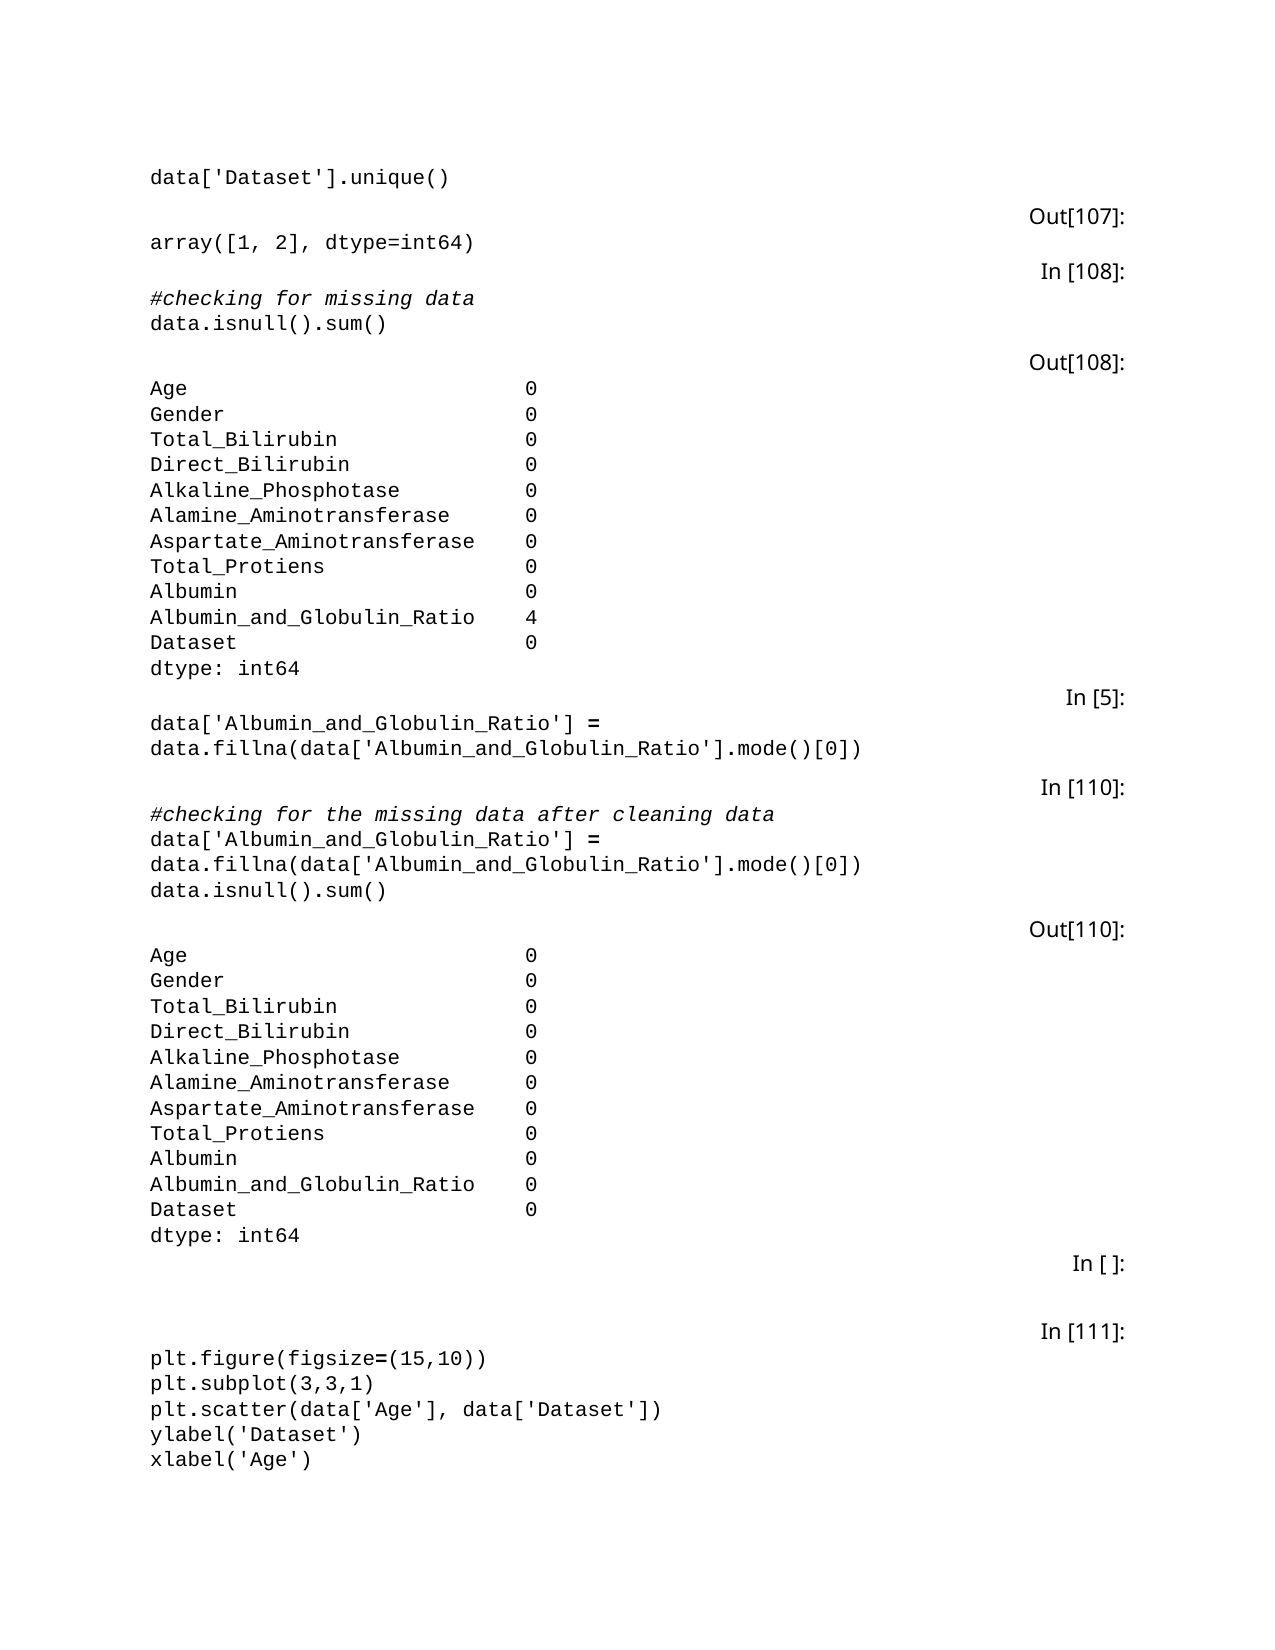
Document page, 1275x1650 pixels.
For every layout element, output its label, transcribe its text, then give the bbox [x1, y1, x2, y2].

text data['Dataset'].unique() [150, 165, 1125, 191]
text Age 0 [150, 943, 1125, 969]
text #checking for the missing data after cleaning data [150, 802, 1125, 827]
text Dataset 0 [150, 631, 1125, 656]
text Alamine_Aminotransferase 0 [150, 503, 1125, 529]
text plt.figure(figsize=(15,10)) [150, 1346, 1125, 1371]
text Albumin 0 [150, 580, 1125, 605]
text xlabel('Age') [150, 1448, 1125, 1473]
text In [ ]: [150, 1248, 1125, 1278]
text array([1, 2], dtype=int64) [150, 231, 1125, 256]
text dtype: int64 [150, 1223, 1125, 1248]
text Gender 0 [150, 402, 1125, 427]
text Alamine_Aminotransferase 0 [150, 1070, 1125, 1096]
text In [110]: [150, 772, 1125, 802]
text Aspartate_Aminotransferase 0 [150, 1096, 1125, 1121]
text Albumin_and_Globulin_Ratio 4 [150, 605, 1125, 631]
text In [111]: [150, 1316, 1125, 1346]
text Direct_Bilirubin 0 [150, 453, 1125, 478]
text Gender 0 [150, 969, 1125, 994]
text #checking for missing data [150, 286, 1125, 311]
text Dataset 0 [150, 1197, 1125, 1223]
text Total_Bilirubin 0 [150, 427, 1125, 453]
text Albumin 0 [150, 1147, 1125, 1172]
text Out[108]: [150, 347, 1125, 376]
text plt.subplot(3,3,1) [150, 1371, 1125, 1397]
text Albumin_and_Globulin_Ratio 0 [150, 1172, 1125, 1197]
text data['Albumin_and_Globulin_Ratio'] = data.fillna(data['Albumin_and_Globulin_Ratio'].mode()[0]) [150, 827, 1125, 878]
text Out[107]: [150, 201, 1125, 231]
text Total_Protiens 0 [150, 1121, 1125, 1147]
text Age 0 [150, 376, 1125, 402]
text In [108]: [150, 256, 1125, 286]
text In [5]: [150, 681, 1125, 711]
text Alkaline_Phosphotase 0 [150, 478, 1125, 503]
text plt.scatter(data['Age'], data['Dataset']) [150, 1397, 1125, 1422]
text Out[110]: [150, 913, 1125, 943]
text Total_Protiens 0 [150, 554, 1125, 580]
text dtype: int64 [150, 656, 1125, 681]
text Aspartate_Aminotransferase 0 [150, 529, 1125, 554]
text data.isnull().sum() [150, 311, 1125, 337]
text ylabel('Dataset') [150, 1422, 1125, 1448]
text Direct_Bilirubin 0 [150, 1019, 1125, 1045]
text data.isnull().sum() [150, 878, 1125, 903]
text Alkaline_Phosphotase 0 [150, 1045, 1125, 1070]
text data['Albumin_and_Globulin_Ratio'] = data.fillna(data['Albumin_and_Globulin_Ratio'].mode()[0]) [150, 711, 1125, 762]
text Total_Bilirubin 0 [150, 994, 1125, 1019]
